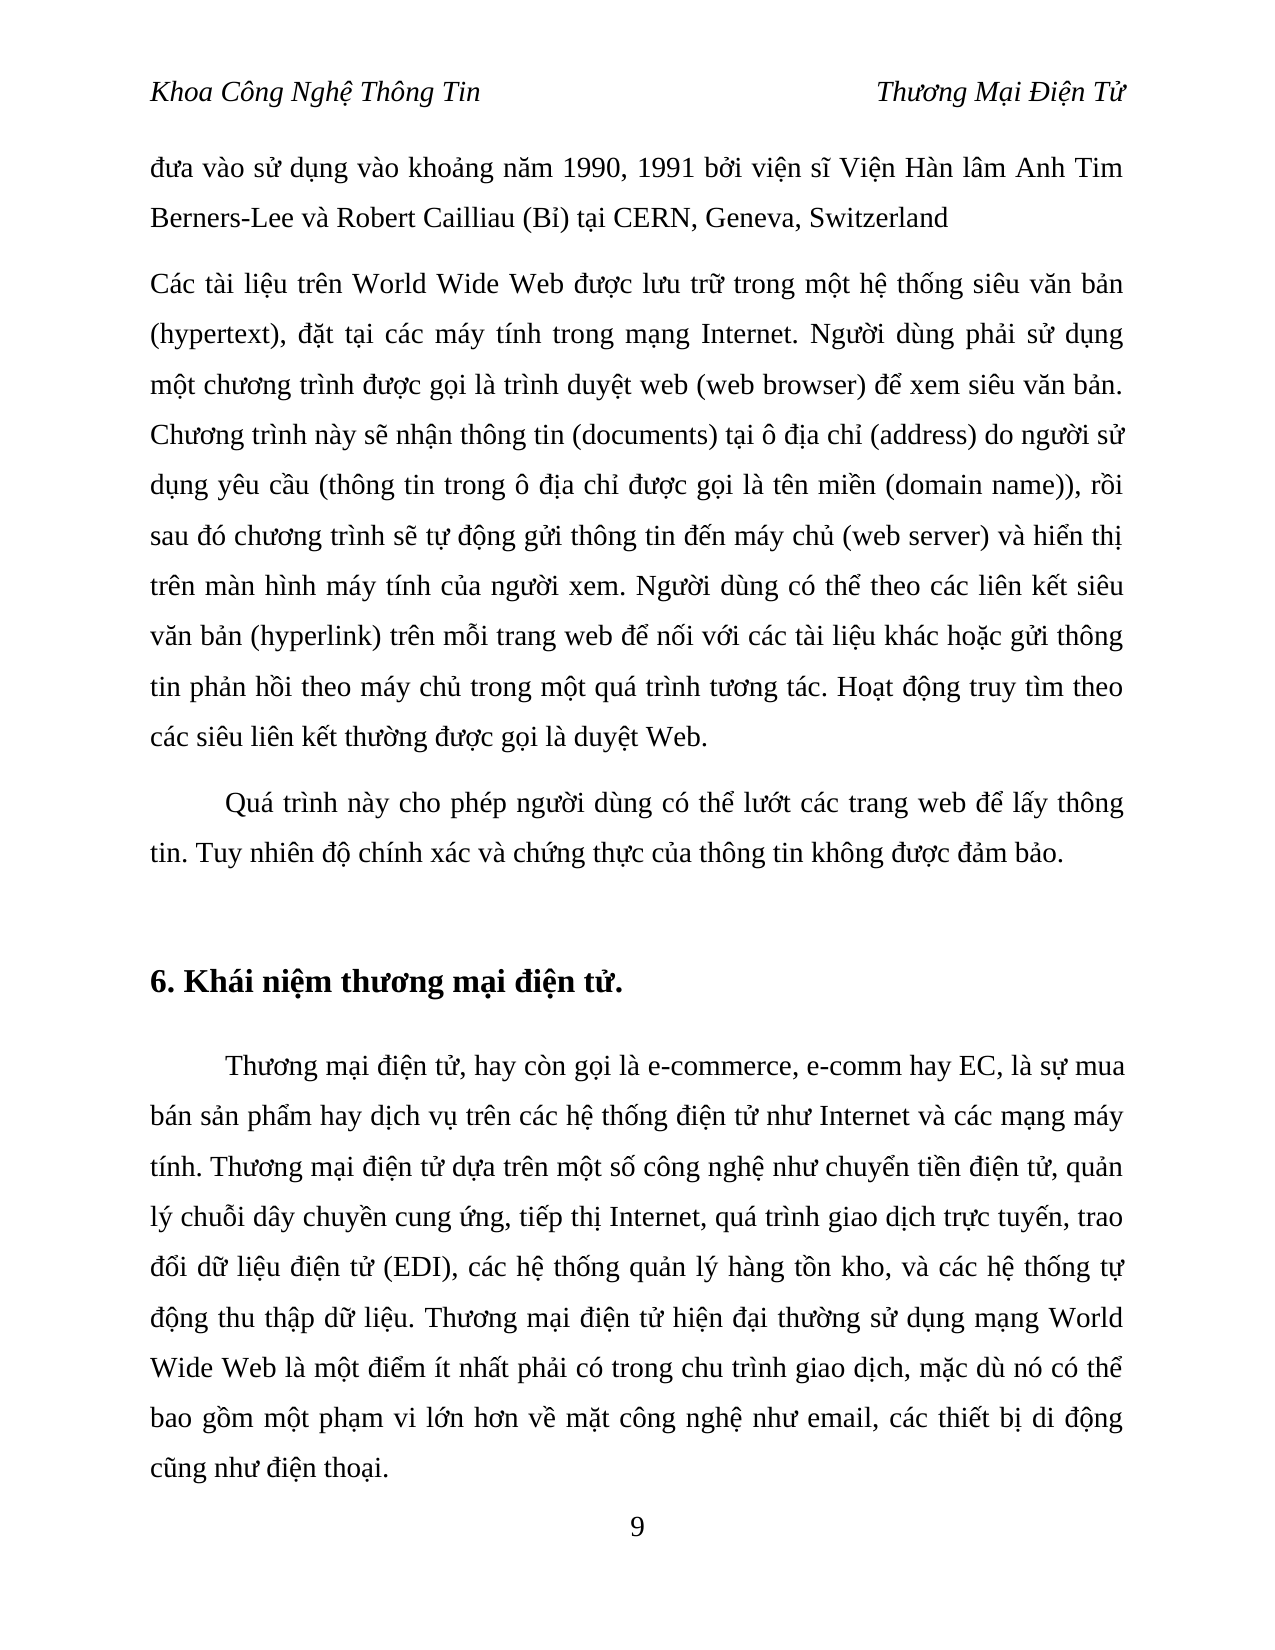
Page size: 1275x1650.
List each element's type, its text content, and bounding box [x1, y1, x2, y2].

text Quá trình này cho phép người dùng có thể lướt các trang web để lấy thông tin. Tuy nhiên độ chính xác và chứng thực của thông tin không được đảm bảo. [150, 785, 1125, 869]
text Thương mại điện tử, hay còn gọi là e-commerce, e-comm hay EC, là sự mua bán sản phẩm hay dịch vụ trên các hệ thống điện tử như Internet và các mạng máy tính. Thương mại điện tử dựa trên một số công nghệ như chuyển tiền điện tử, quản lý chuỗi dây chuyền cung ứng, tiếp thị Internet, quá trình giao dịch trực tuyến, trao đổi dữ liệu điện tử (EDI), các hệ thống quản lý hàng tồn kho, và các hệ thống tự động thu thập dữ liệu. Thương mại điện tử hiện đại thường sử dụng mạng World Wide Web là một điểm ít nhất phải có trong chu trình giao dịch, mặc dù nó có thể bao gồm một phạm vi lớn hơn về mặt công nghệ như email, các thiết bị di động cũng như điện thoại. [150, 1048, 1125, 1484]
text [150, 150, 1125, 234]
subtitle 6. Khái niệm thương mại điện tử. [150, 961, 1125, 1000]
text Các tài liệu trên World Wide Web được lưu trữ trong một hệ thống siêu văn bản (hypertext), đặt tại các máy tính trong mạng Internet. Người dùng phải sử dụng một chương trình được gọi là trình duyệt web (web browser) để xem siêu văn bản. Chương trình này sẽ nhận thông tin (documents) tại ô địa chỉ (address) do người sử dụng yêu cầu (thông tin trong ô địa chỉ được gọi là tên miền (domain name)), rồi sau đó chương trình sẽ tự động gửi thông tin đến máy chủ (web server) và hiển thị trên màn hình máy tính của người xem. Người dùng có thể theo các liên kết siêu văn bản (hyperlink) trên mỗi trang web để nối với các tài liệu khác hoặc gửi thông tin phản hồi theo máy chủ trong một quá trình tương tác. Hoạt động truy tìm theo các siêu liên kết thường được gọi là duyệt Web. [150, 266, 1125, 753]
